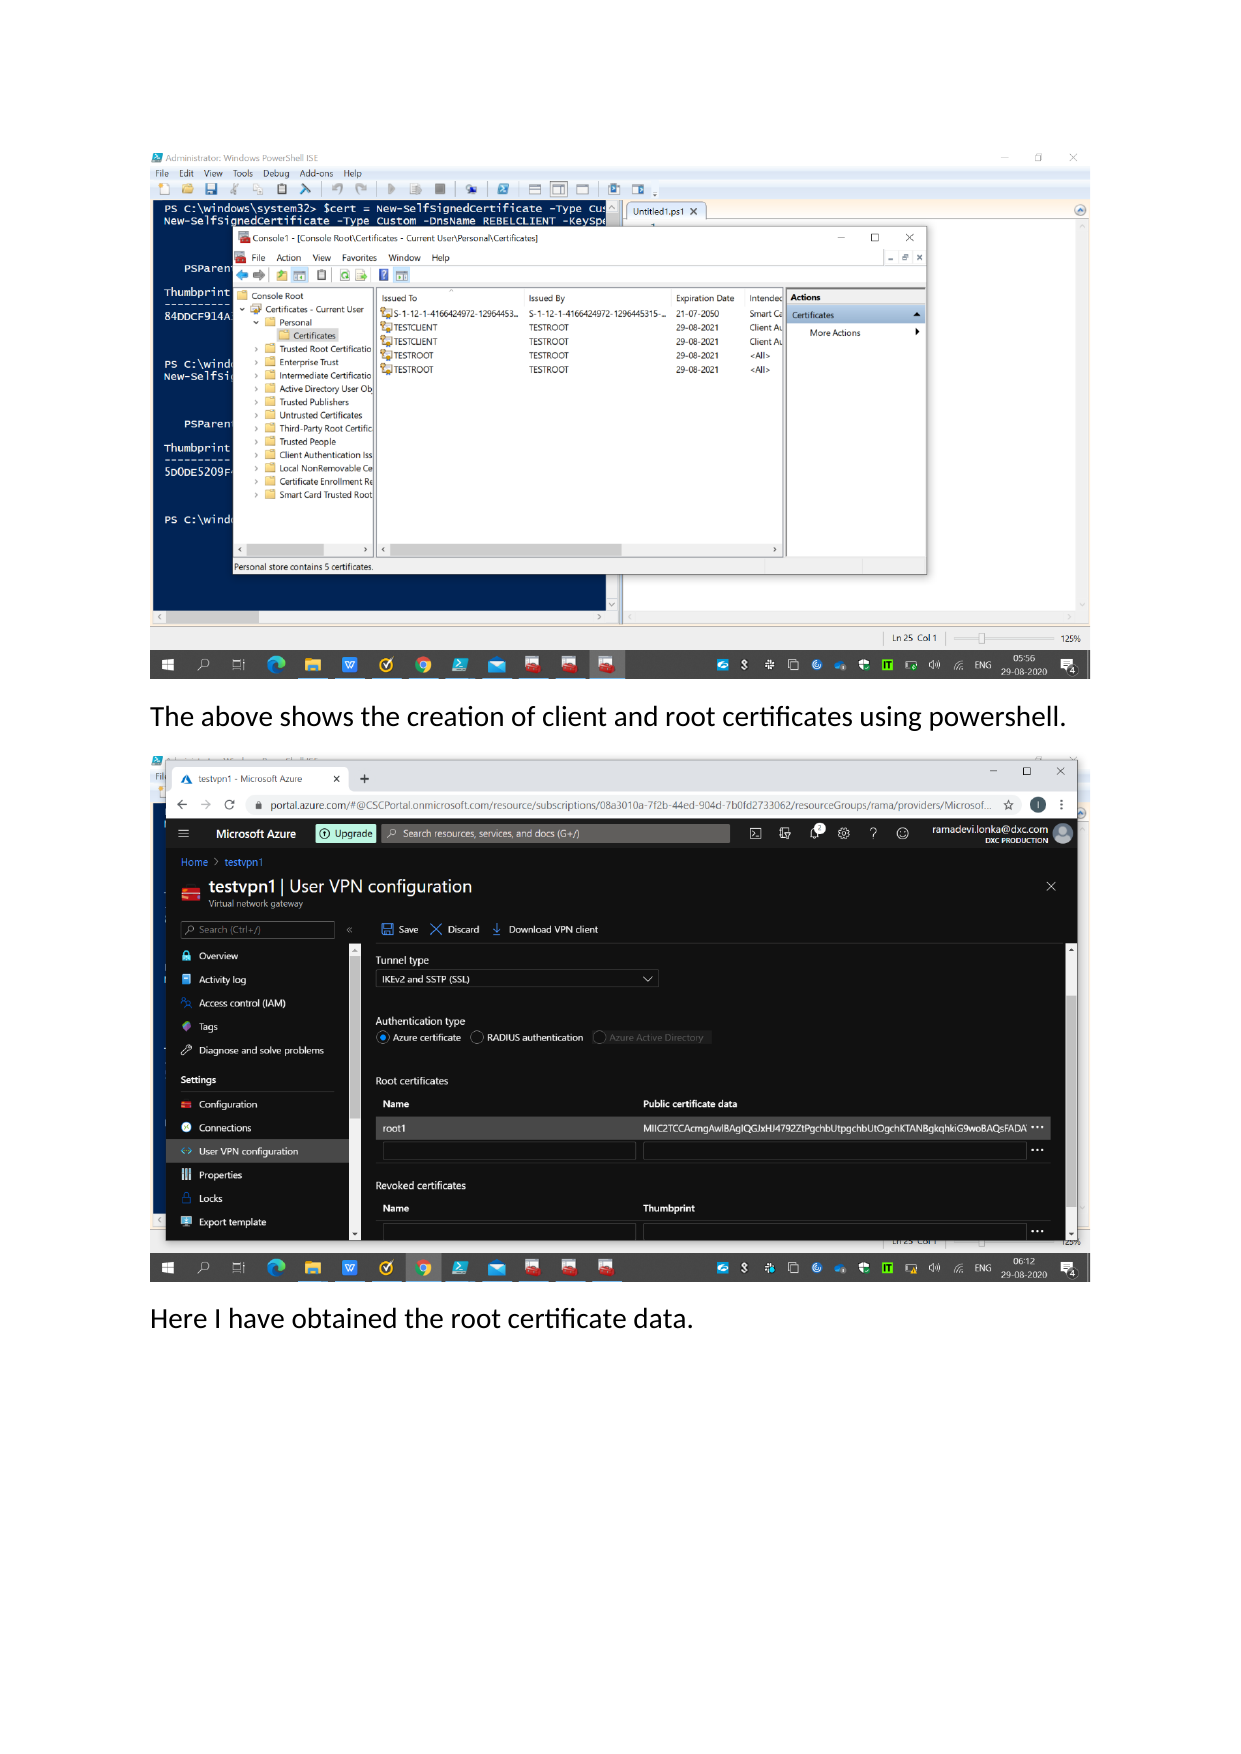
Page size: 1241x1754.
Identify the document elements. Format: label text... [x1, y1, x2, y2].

picture [150, 150, 1091, 679]
text Here I have obtained the root certificate data. [150, 1301, 1090, 1336]
picture [150, 752, 1091, 1282]
text The above shows the creation of client and root certificates using powershell. [150, 698, 1090, 733]
